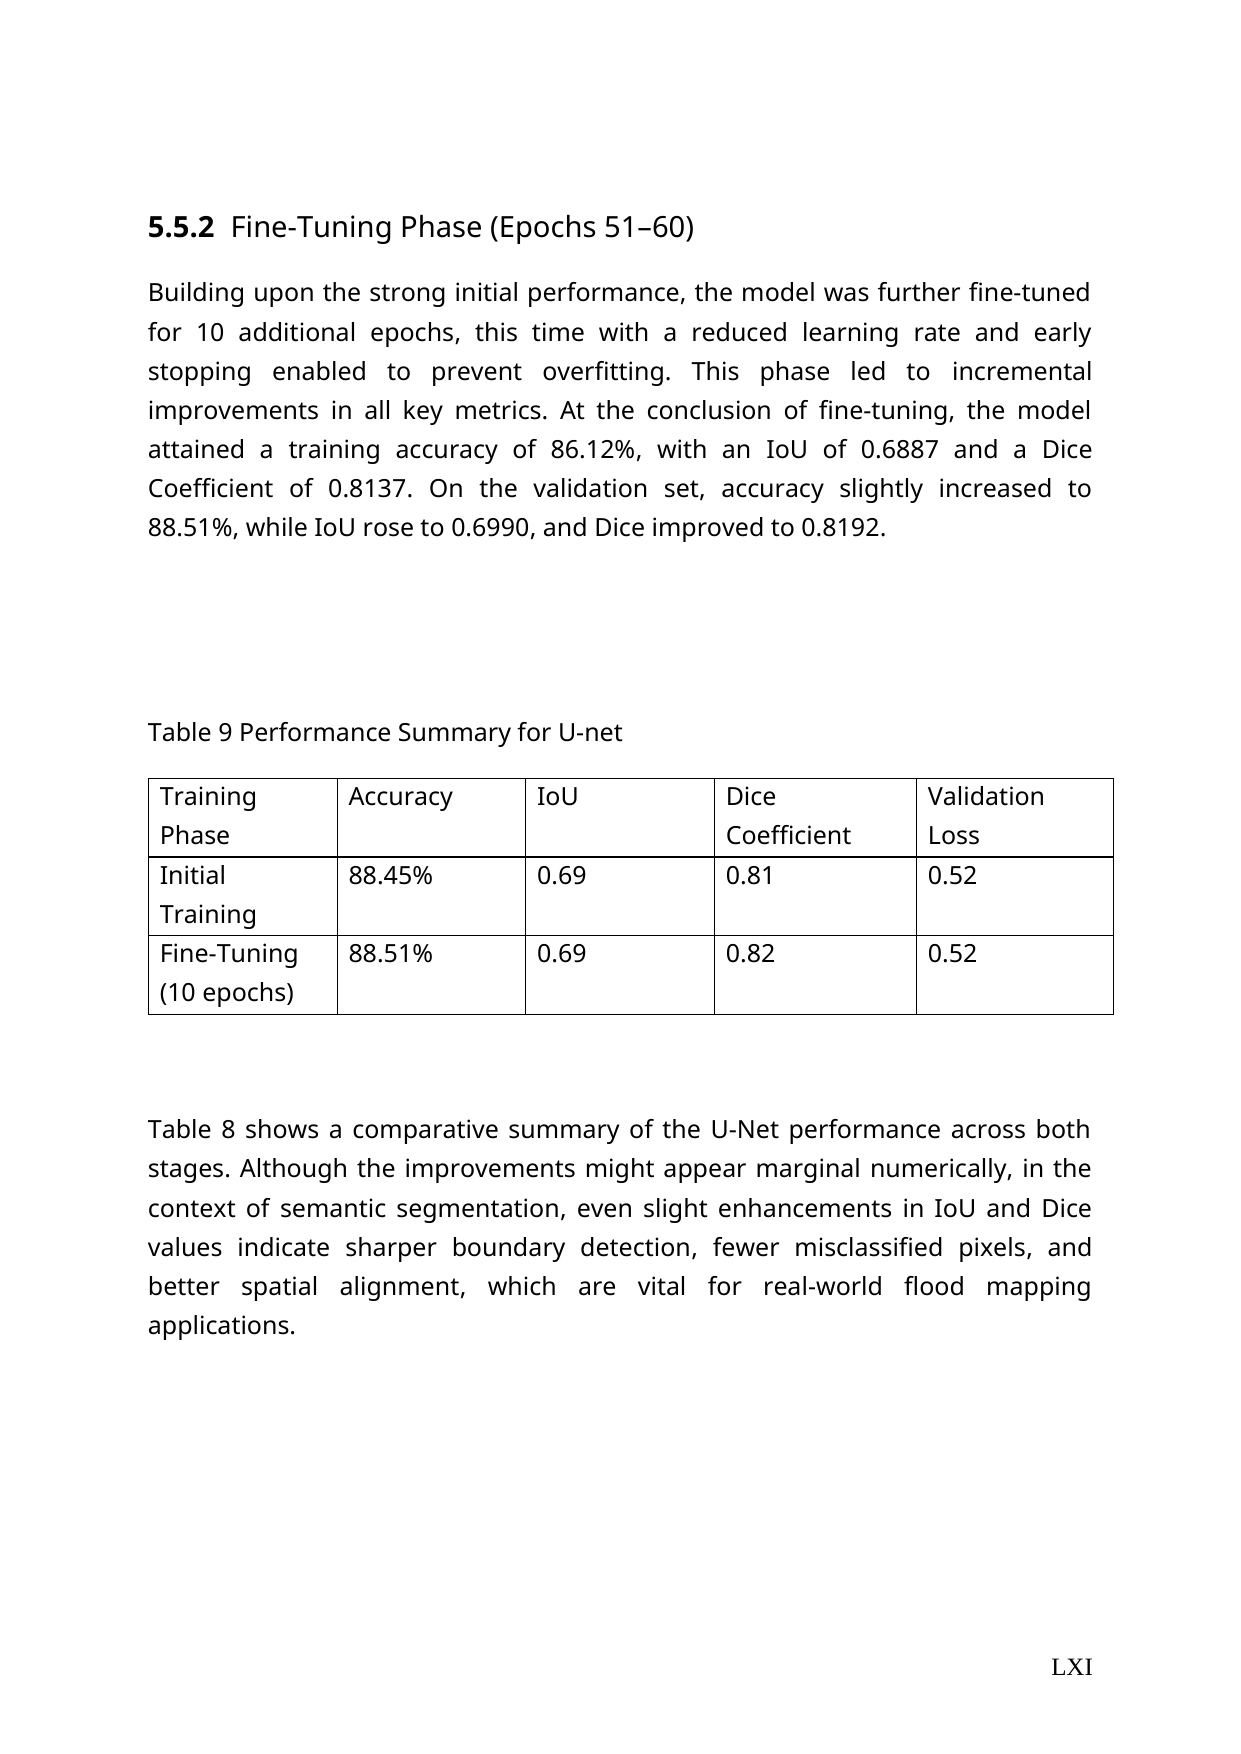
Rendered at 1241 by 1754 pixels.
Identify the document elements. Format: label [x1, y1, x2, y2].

table_cell [917, 858, 1113, 935]
table_cell [526, 936, 714, 1013]
table_header [338, 779, 525, 856]
table_cell [715, 936, 916, 1013]
table_header [917, 779, 1113, 856]
table_header [149, 779, 337, 856]
table_cell [715, 858, 916, 935]
table_cell [526, 858, 714, 935]
table_header [526, 779, 714, 856]
table_cell [149, 858, 337, 935]
table_cell [338, 936, 525, 1013]
table_cell [917, 936, 1113, 1013]
table_cell [338, 858, 525, 935]
table_header [715, 779, 916, 856]
table_cell [149, 936, 337, 1013]
